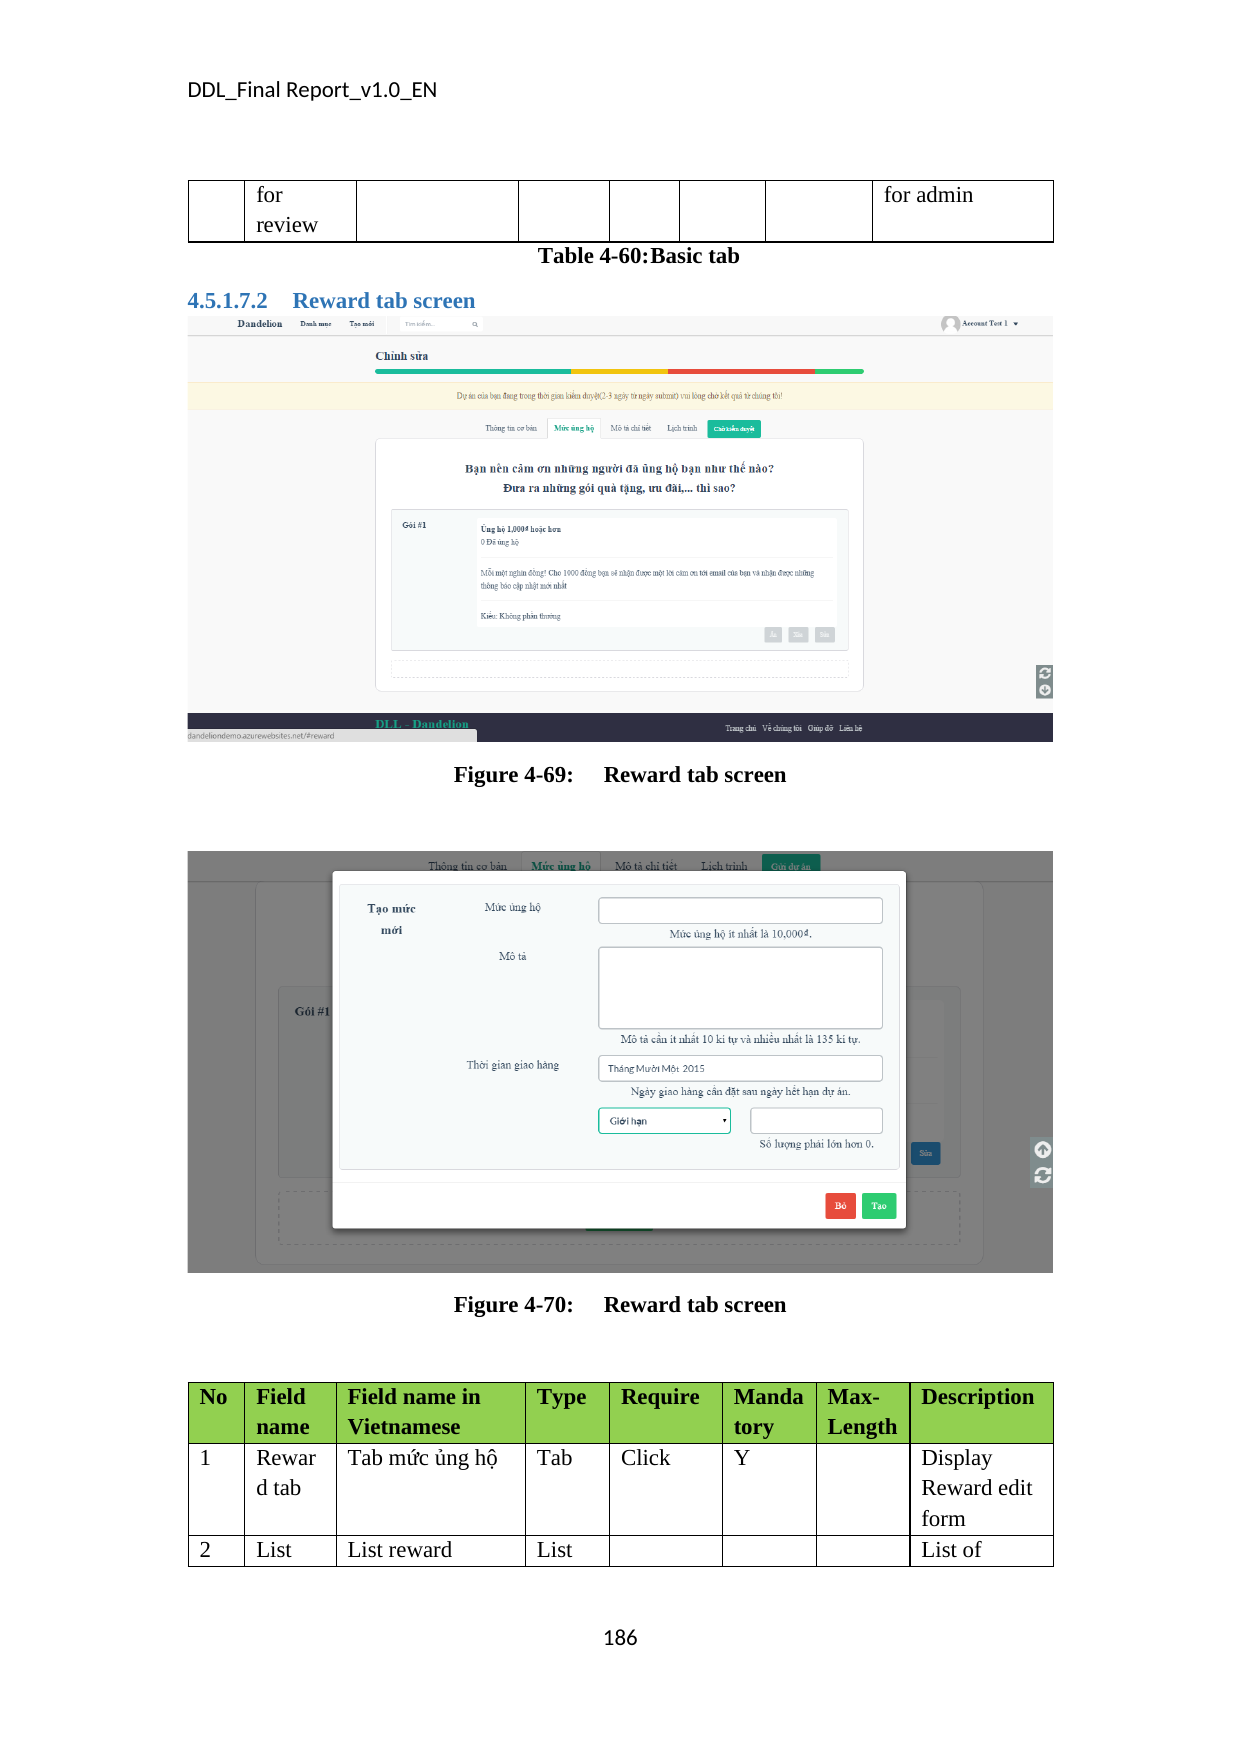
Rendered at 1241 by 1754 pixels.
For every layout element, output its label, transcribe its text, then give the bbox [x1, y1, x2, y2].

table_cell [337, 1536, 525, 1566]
picture [187, 316, 1053, 742]
picture [187, 851, 1053, 1273]
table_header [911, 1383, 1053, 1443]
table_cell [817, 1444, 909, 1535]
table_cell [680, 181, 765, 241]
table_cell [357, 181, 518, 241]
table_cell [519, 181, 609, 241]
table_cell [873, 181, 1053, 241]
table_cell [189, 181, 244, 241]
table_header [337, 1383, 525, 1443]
text Reward tab screen [187, 761, 1053, 787]
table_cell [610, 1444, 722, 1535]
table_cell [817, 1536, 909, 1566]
subtitle Reward tab screen [187, 288, 1053, 314]
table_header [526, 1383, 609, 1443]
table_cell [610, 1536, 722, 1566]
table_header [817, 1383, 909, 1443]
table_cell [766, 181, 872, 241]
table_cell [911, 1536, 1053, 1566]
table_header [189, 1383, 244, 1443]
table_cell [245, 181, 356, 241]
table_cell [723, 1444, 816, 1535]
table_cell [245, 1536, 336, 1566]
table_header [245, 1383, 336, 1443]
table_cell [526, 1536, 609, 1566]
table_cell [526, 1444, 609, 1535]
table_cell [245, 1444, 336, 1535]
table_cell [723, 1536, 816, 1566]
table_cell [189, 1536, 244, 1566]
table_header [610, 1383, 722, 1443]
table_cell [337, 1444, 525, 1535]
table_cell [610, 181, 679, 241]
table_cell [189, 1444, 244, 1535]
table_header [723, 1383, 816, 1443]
text Basic tab [225, 243, 1053, 269]
text Reward tab screen [187, 1292, 1053, 1318]
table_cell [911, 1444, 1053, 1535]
